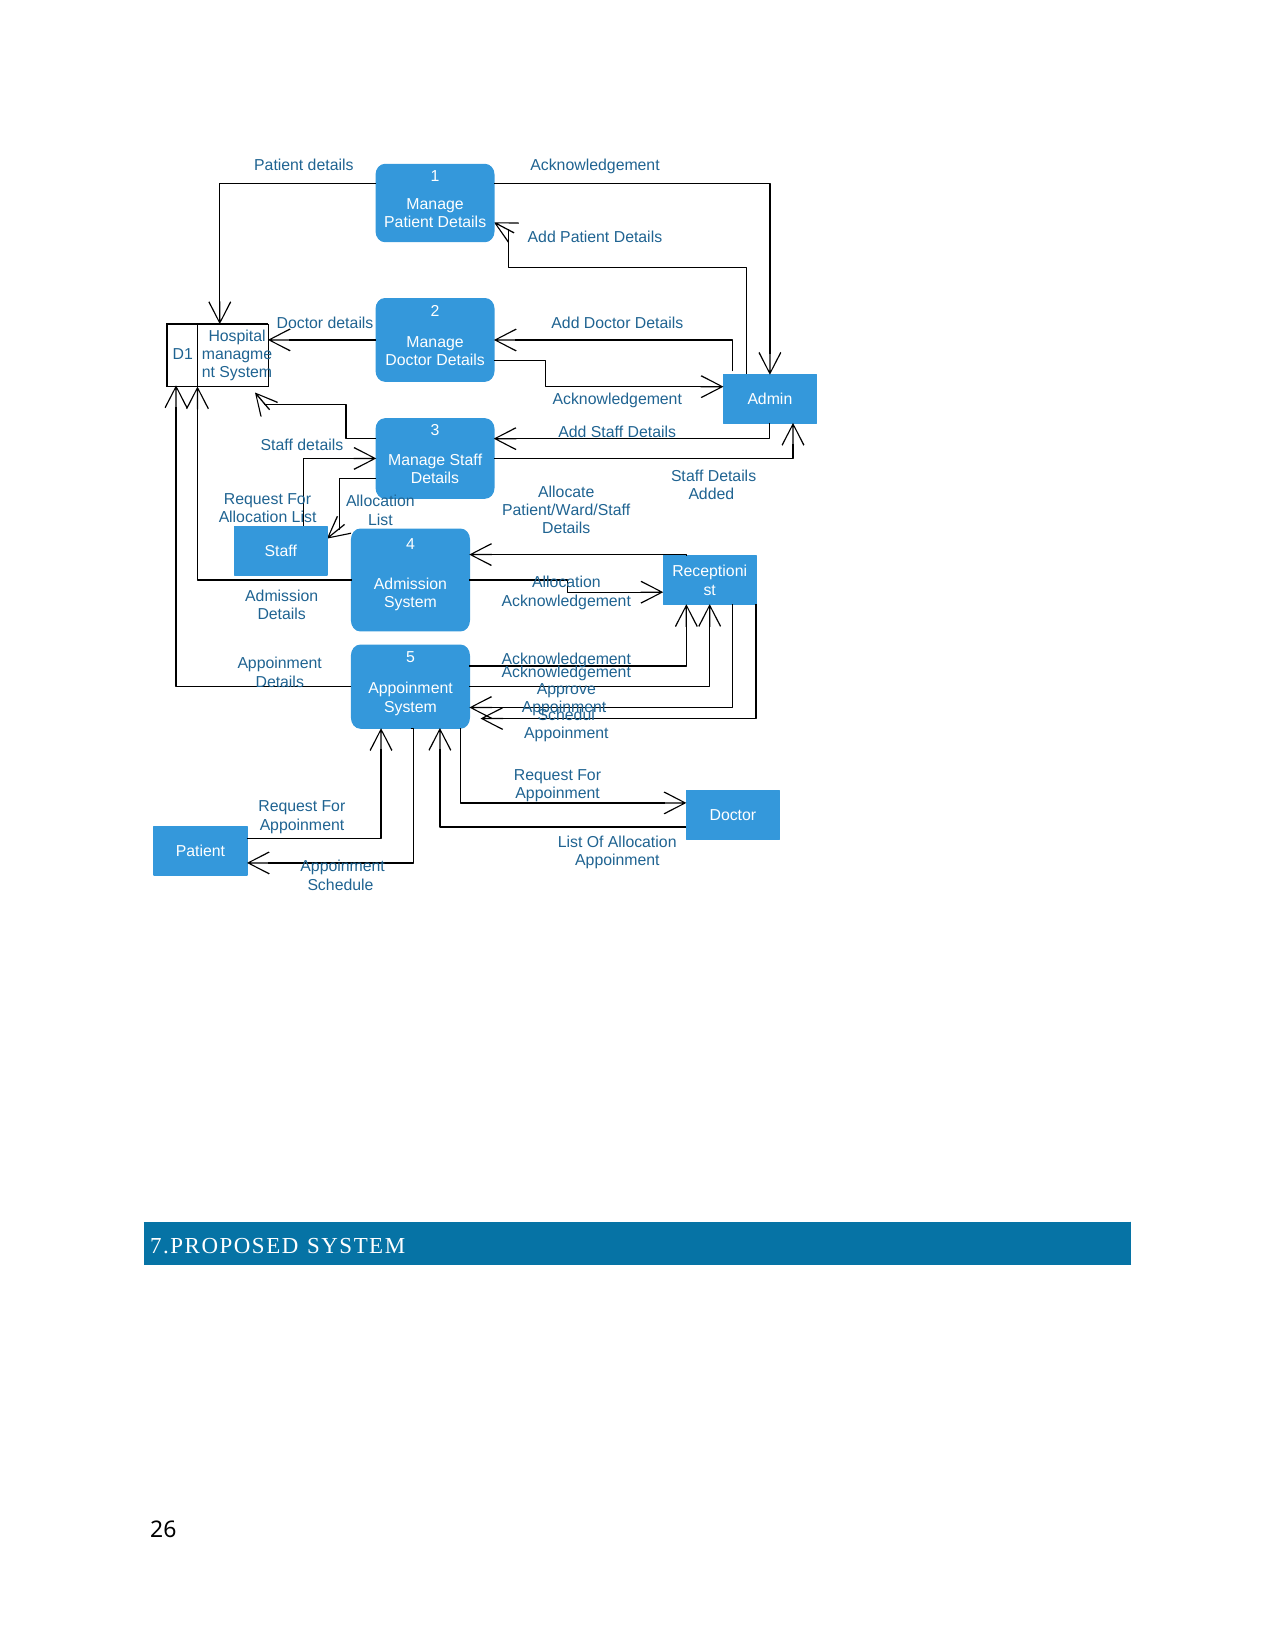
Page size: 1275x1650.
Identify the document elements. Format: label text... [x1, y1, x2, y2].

subtitle 7.Proposed system [150, 1228, 1125, 1258]
